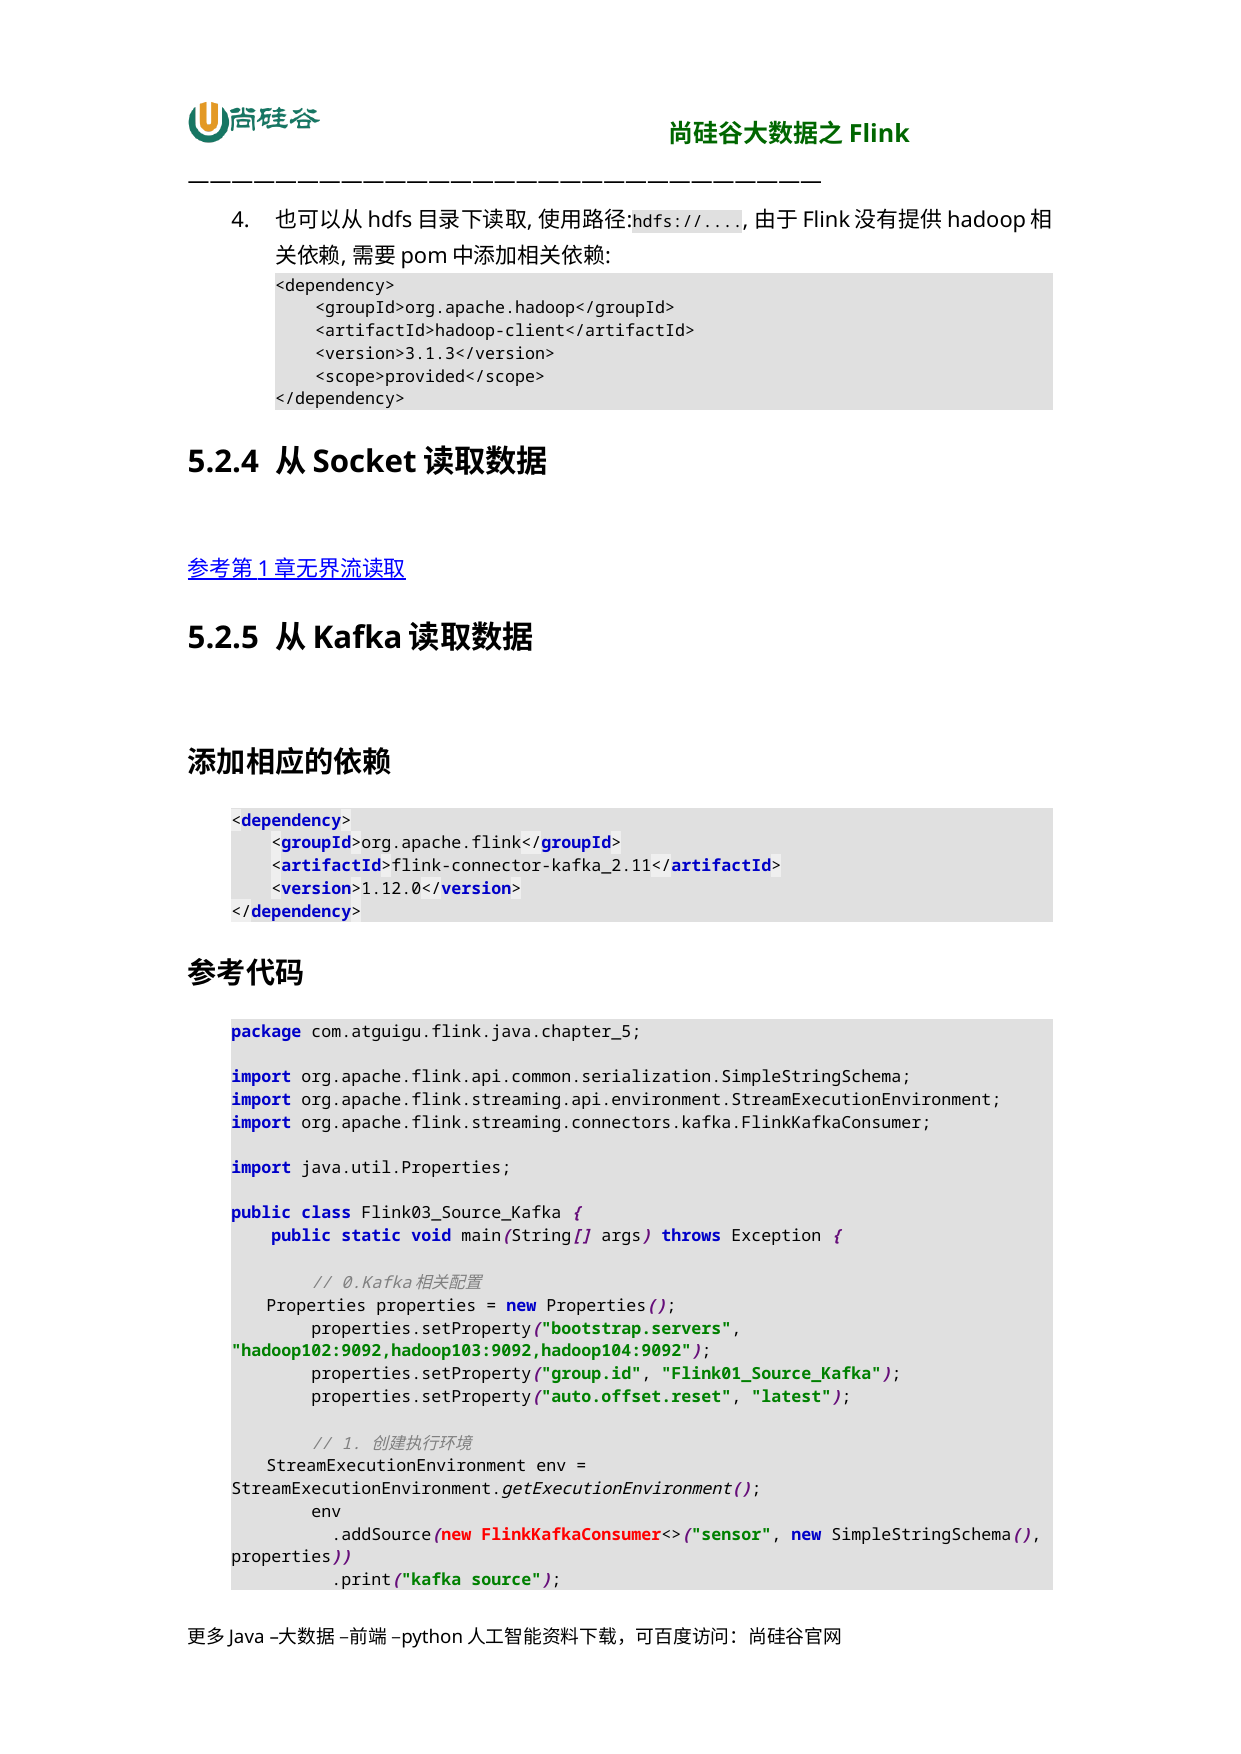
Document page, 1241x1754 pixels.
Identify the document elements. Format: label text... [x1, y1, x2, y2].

text <dependency> <groupId>org.apache.hadoop</groupId> <artifactId>hadoop-client</artifactId> <version>3.1.3</version> [275, 273, 1053, 364]
text <scope>provided</scope> </dependency> [275, 364, 1053, 410]
subtitle 从Socket读取数据 [187, 426, 1053, 491]
text 添加相应的依赖 [187, 727, 1042, 792]
text 参考第1章无界流读取 [187, 551, 1053, 583]
text 参考代码 [187, 938, 1042, 1003]
list 也可以从hdfs目录下读取, 使用路径:hdfs://...., 由于Flink没有提供hadoop相关依赖, 需要pom中添加相关依赖: [231, 202, 1053, 270]
subtitle 从Kafka读取数据 [187, 602, 1053, 667]
text <dependency> <groupId>org.apache.flink</groupId> <artifactId>flink-connector-kafka_2.11</artifactId> <version>1.12.0</version> </dependency> [231, 808, 1053, 922]
picture [187, 101, 320, 143]
